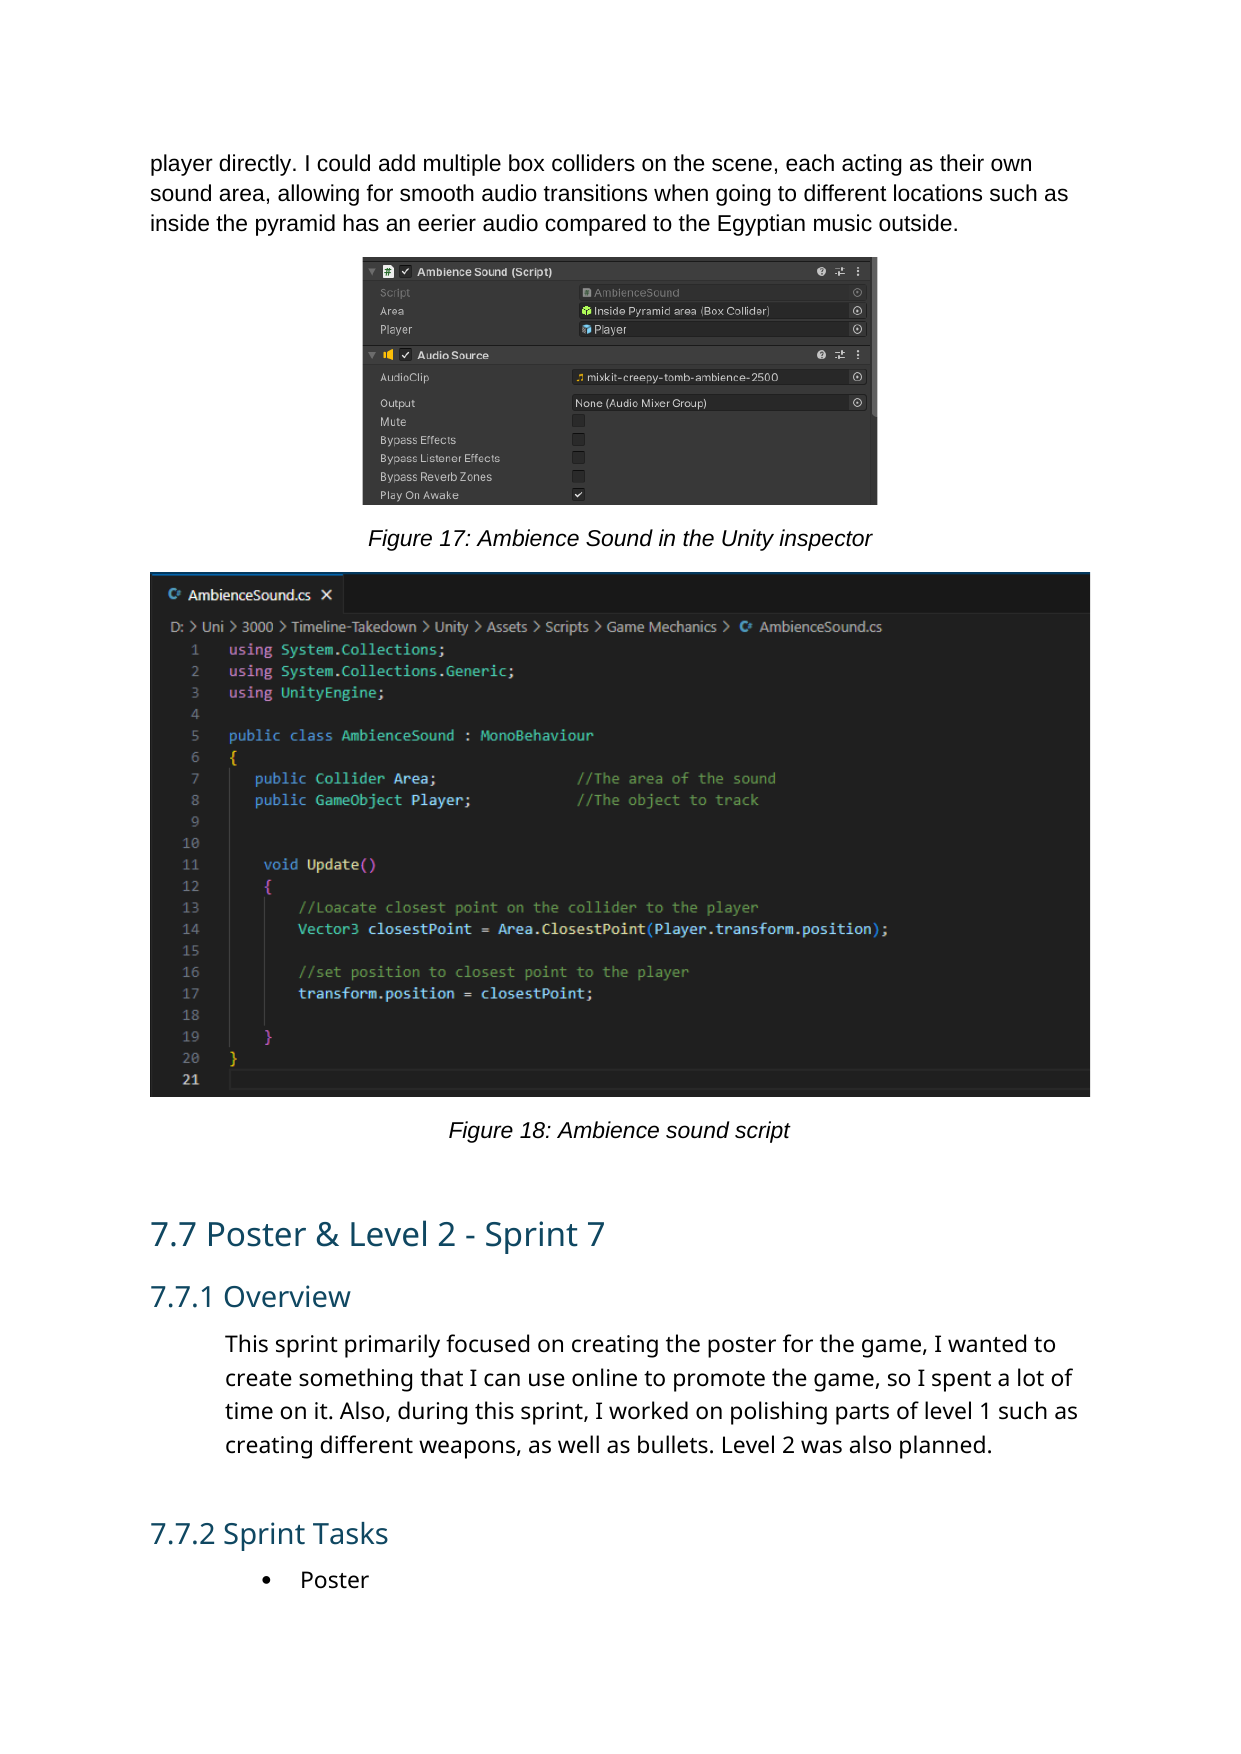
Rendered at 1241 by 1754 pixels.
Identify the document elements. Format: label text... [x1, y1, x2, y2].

list Poster [262, 1564, 1090, 1596]
subtitle 7.7.1 Overview [150, 1277, 1090, 1316]
list This sprint primarily focused on creating the poster for the game, I wanted to create something that I can use online to promote the game, so I spent a lot of time on it. Also, during this sprint, I worked on polishing parts of level 1 such as creating different weapons, as well as bullets. Level 2 was also planned. [225, 1328, 1090, 1460]
picture [362, 257, 878, 505]
subtitle 7.7.2 Sprint Tasks [150, 1513, 1090, 1553]
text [150, 150, 1090, 237]
subtitle 7.7 Poster & Level 2 - Sprint 7 [150, 1211, 1090, 1256]
picture [150, 572, 1091, 1097]
text Figure 17: Ambience Sound in the Unity inspector [150, 525, 1090, 552]
text Figure 18: Ambience sound script [150, 1117, 1090, 1143]
